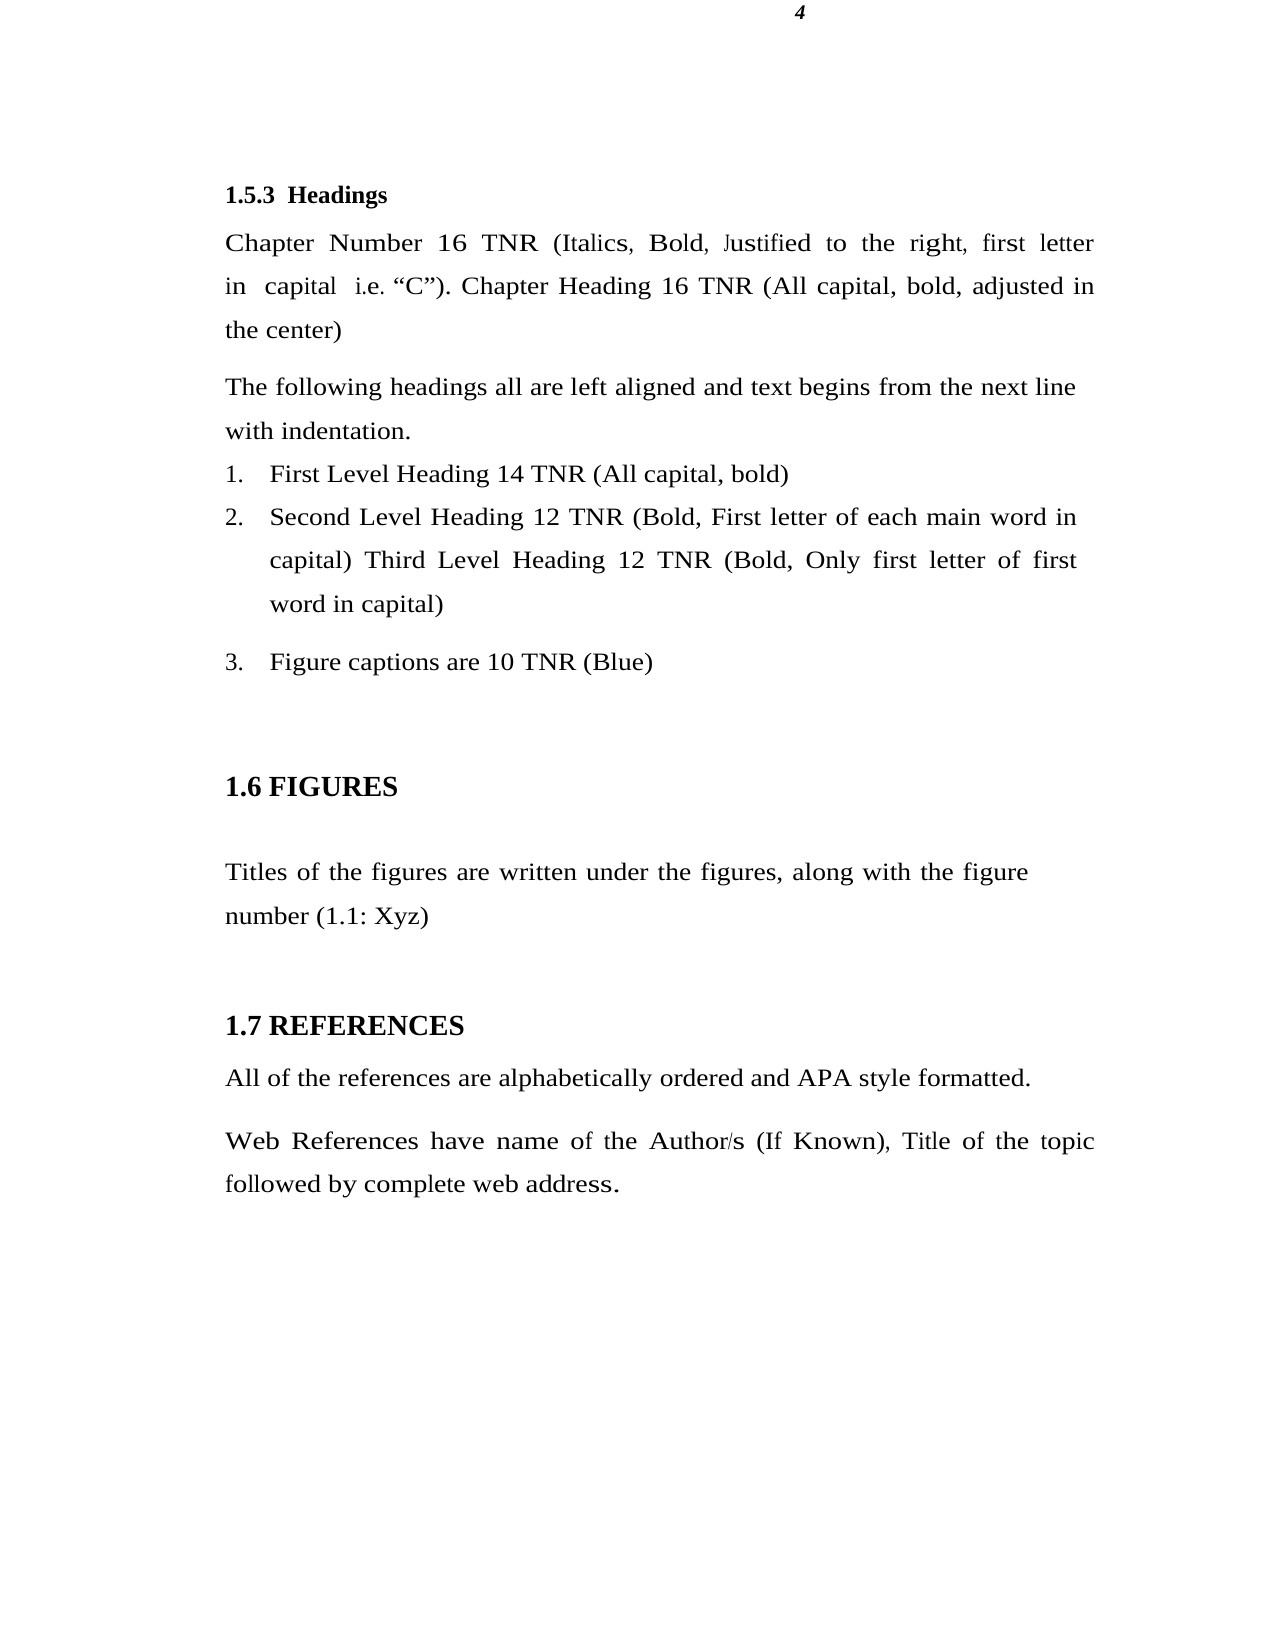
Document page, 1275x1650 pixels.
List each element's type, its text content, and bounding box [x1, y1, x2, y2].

text Titles of the figures are written under the figures, along with the figure number (1.1: Xyz) [225, 857, 1028, 929]
text Chapter Number 16 TNR (Italics, Bold, Justified to the right, first letter in capital i.e. “C”). Chapter Heading 16 TNR (All capital, bold, adjusted in the center) [225, 228, 1095, 343]
text The following headings all are left aligned and text begins from the next line with indentation. [225, 372, 1077, 444]
subtitle 1.5.3 Headings [225, 180, 1095, 209]
subtitle 1.6 FIGURES [225, 769, 1095, 802]
subtitle 1.7 REFERENCES [225, 1008, 1095, 1041]
list Figure captions are 10 TNR (Blue) [225, 647, 1077, 675]
text All of the references are alphabetically ordered and APA style formatted. [225, 1063, 1095, 1092]
text Web References have name of the Author/s (If Known), Title of the topic followed by complete web address. [225, 1126, 1095, 1198]
list First Level Heading 14 TNR (All capital, bold) [225, 459, 1095, 488]
list Second Level Heading 12 TNR (Bold, First letter of each main word in capital) Third Level Heading 12 TNR (Bold, Only first letter of first word in capital) [225, 502, 1077, 617]
